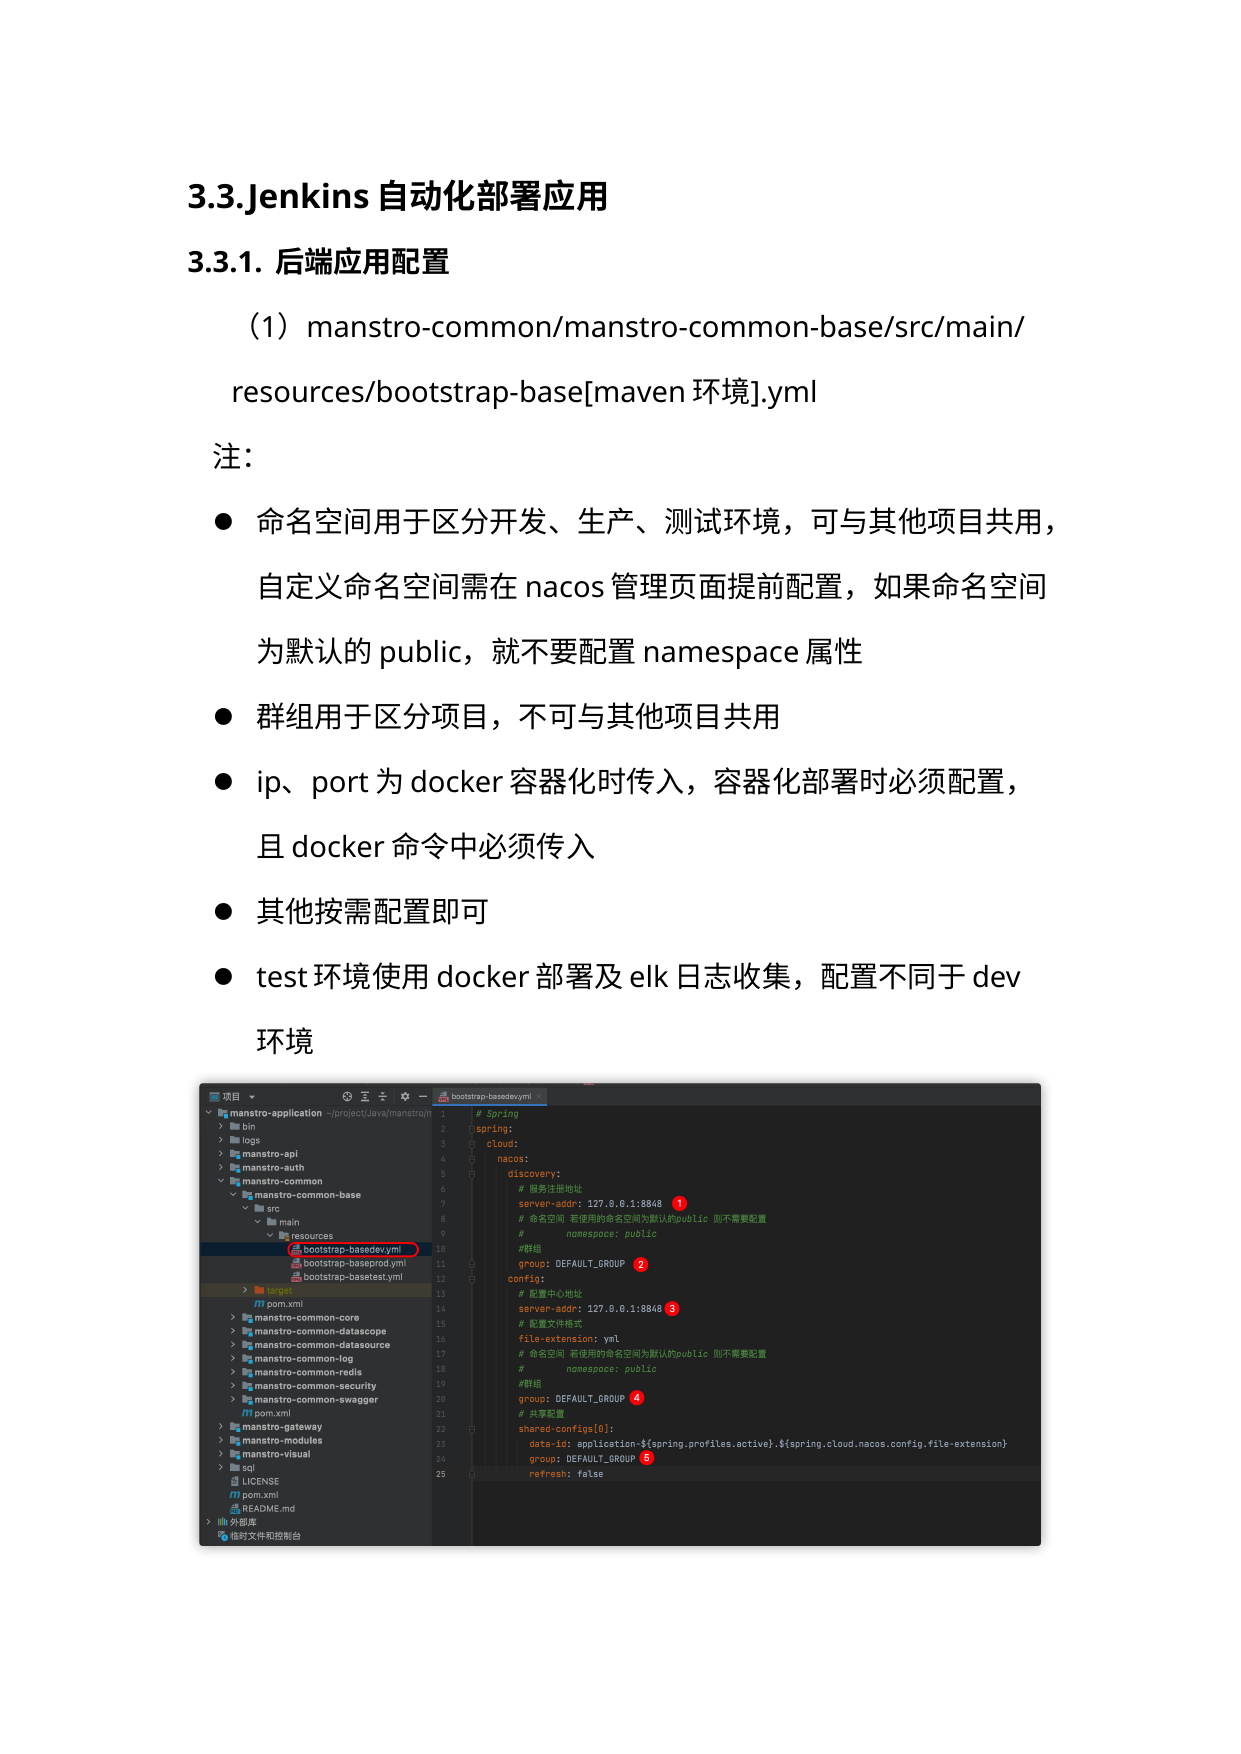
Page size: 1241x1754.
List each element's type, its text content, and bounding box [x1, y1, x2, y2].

list ip、port为docker容器化时传入，容器化部署时必须配置，且docker命令中必须传入 [212, 747, 1053, 877]
picture [187, 1072, 1053, 1558]
subtitle Jenkins自动化部署应用 [187, 162, 1040, 227]
list （1）manstro-common/manstro-common-base/src/main/resources/bootstrap-base[maven环境].yml [231, 292, 1053, 422]
text 注： [187, 422, 1053, 487]
subtitle 后端应用配置 [187, 227, 1053, 292]
list 其他按需配置即可 [212, 877, 1053, 942]
list test环境使用docker部署及elk日志收集，配置不同于dev环境 [212, 942, 1053, 1072]
list 命名空间用于区分开发、生产、测试环境，可与其他项目共用，自定义命名空间需在nacos管理页面提前配置，如果命名空间为默认的public，就不要配置namespace属性 [212, 487, 1053, 682]
list 群组用于区分项目，不可与其他项目共用 [212, 682, 1053, 747]
